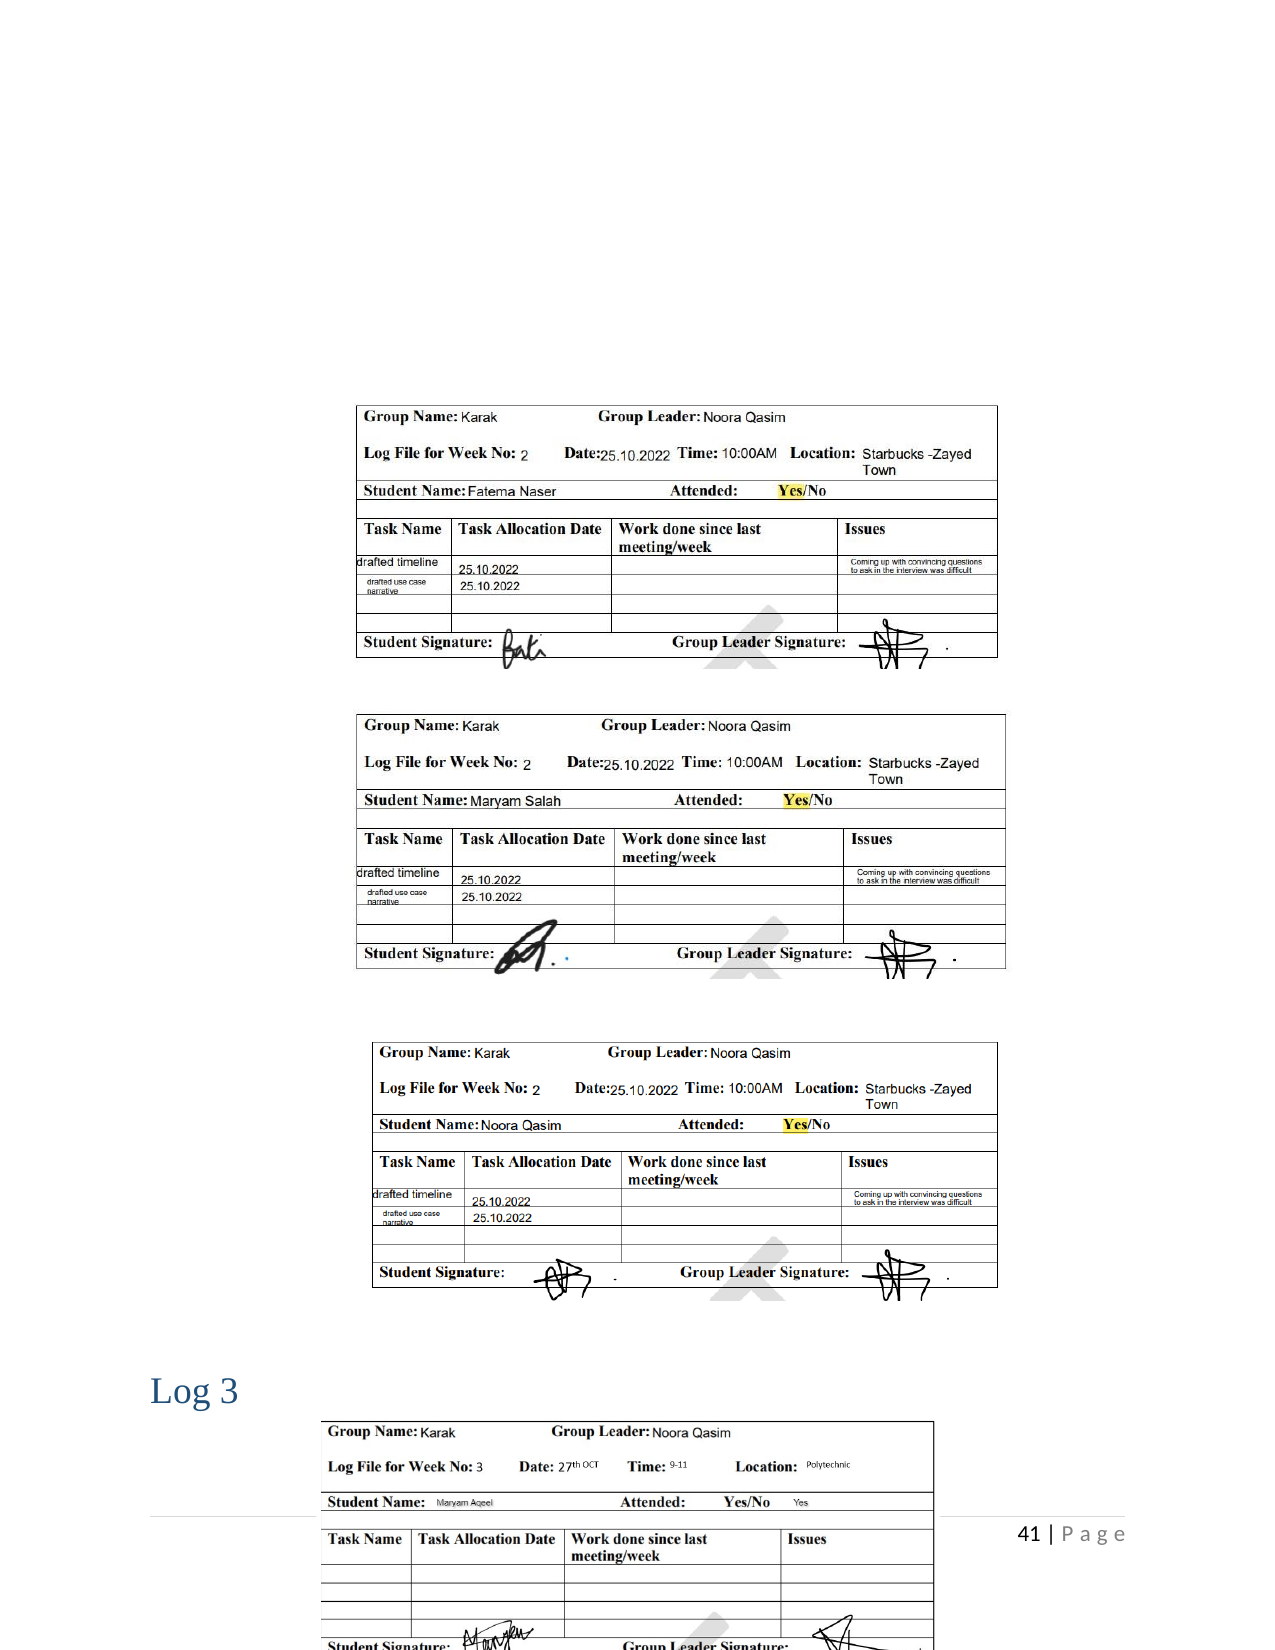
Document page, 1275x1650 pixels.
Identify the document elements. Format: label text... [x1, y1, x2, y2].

picture [346, 702, 1021, 979]
subtitle Log 3 [150, 1369, 1125, 1412]
picture [316, 1411, 940, 1650]
picture [340, 396, 1005, 669]
picture [350, 1025, 1015, 1301]
